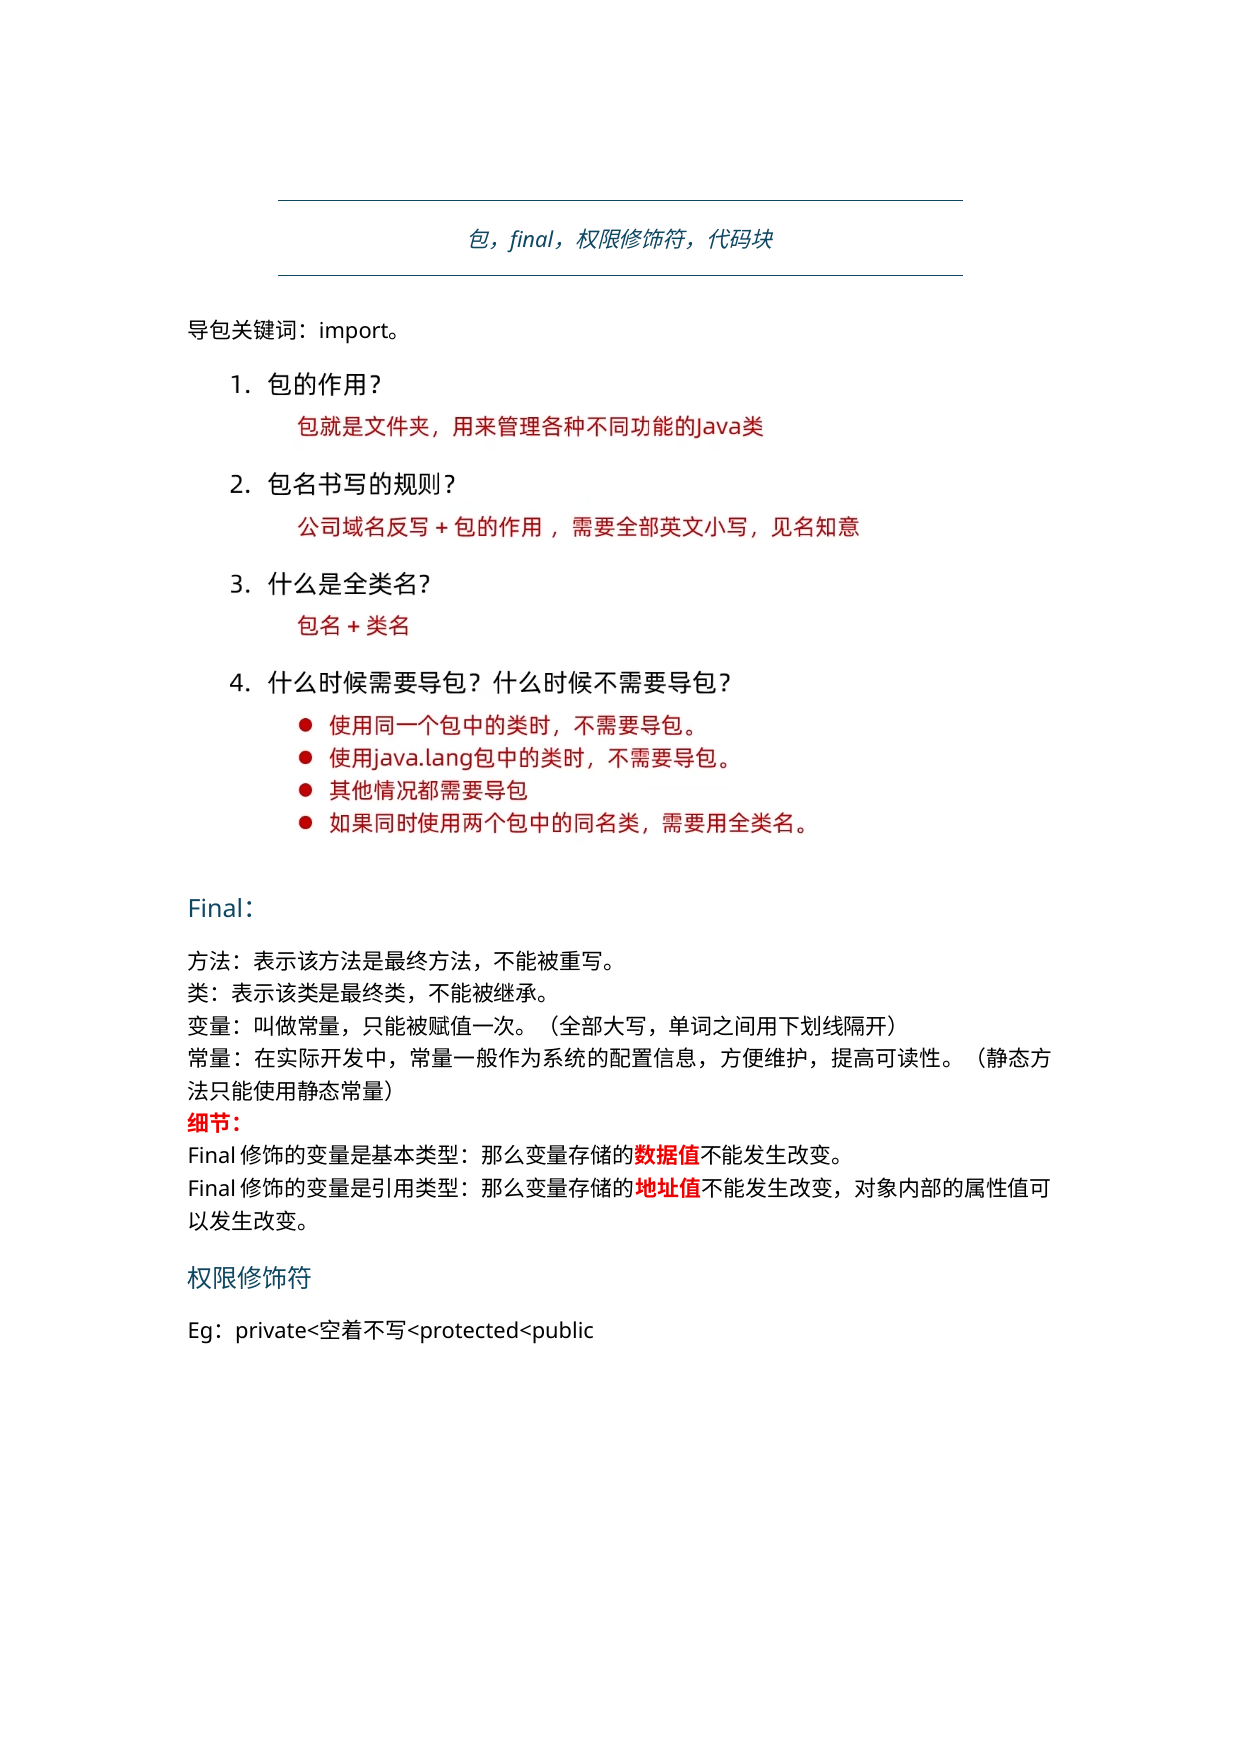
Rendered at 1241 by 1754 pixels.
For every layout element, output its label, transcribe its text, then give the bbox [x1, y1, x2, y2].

picture [187, 345, 880, 863]
text 变量：叫做常量，只能被赋值一次。（全部大写，单词之间用下划线隔开） [187, 1008, 1053, 1041]
text 导包关键词：import。 [187, 313, 1053, 346]
text 细节： [187, 1106, 1053, 1138]
text 包，final，权限修饰符，代码块 [277, 201, 963, 276]
text Eg：private<空着不写<protected<public [187, 1313, 1053, 1346]
text 类：表示该类是最终类，不能被继承。 [187, 976, 1053, 1008]
text Final修饰的变量是引用类型：那么变量存储的地址值不能发生改变，对象内部的属性值可以发生改变。 [187, 1171, 1053, 1236]
subtitle Final： [187, 874, 1053, 939]
text Final修饰的变量是基本类型：那么变量存储的数据值不能发生改变。 [187, 1138, 1053, 1171]
subtitle 权限修饰符 [187, 1244, 1053, 1309]
text 常量：在实际开发中，常量一般作为系统的配置信息，方便维护，提高可读性。（静态方法只能使用静态常量） [187, 1041, 1053, 1106]
text 方法：表示该方法是最终方法，不能被重写。 [187, 943, 1053, 976]
